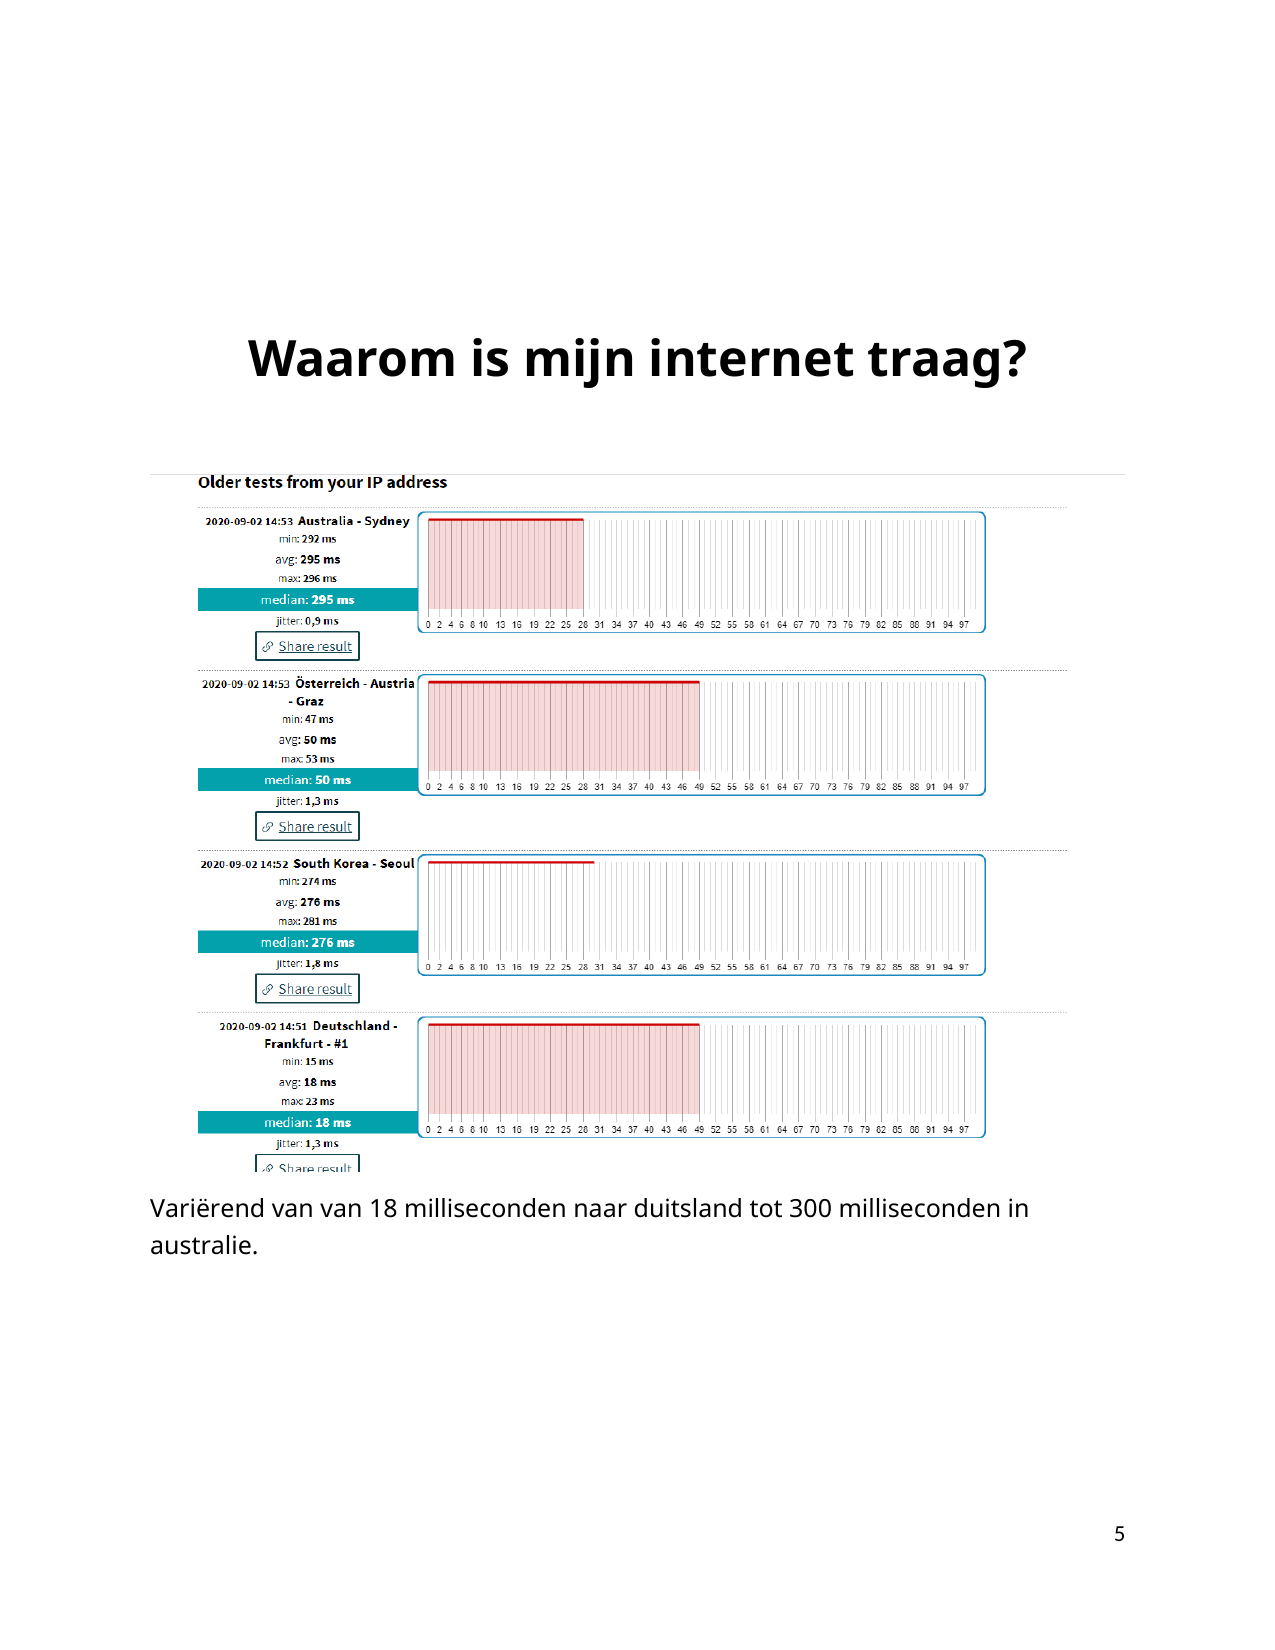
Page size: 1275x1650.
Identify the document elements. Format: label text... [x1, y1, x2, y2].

picture [150, 473, 1125, 1172]
text Variërend van van 18 milliseconden naar duitsland tot 300 milliseconden in australie. [150, 1191, 1125, 1262]
subtitle Waarom is mijn internet traag? [150, 323, 1125, 391]
